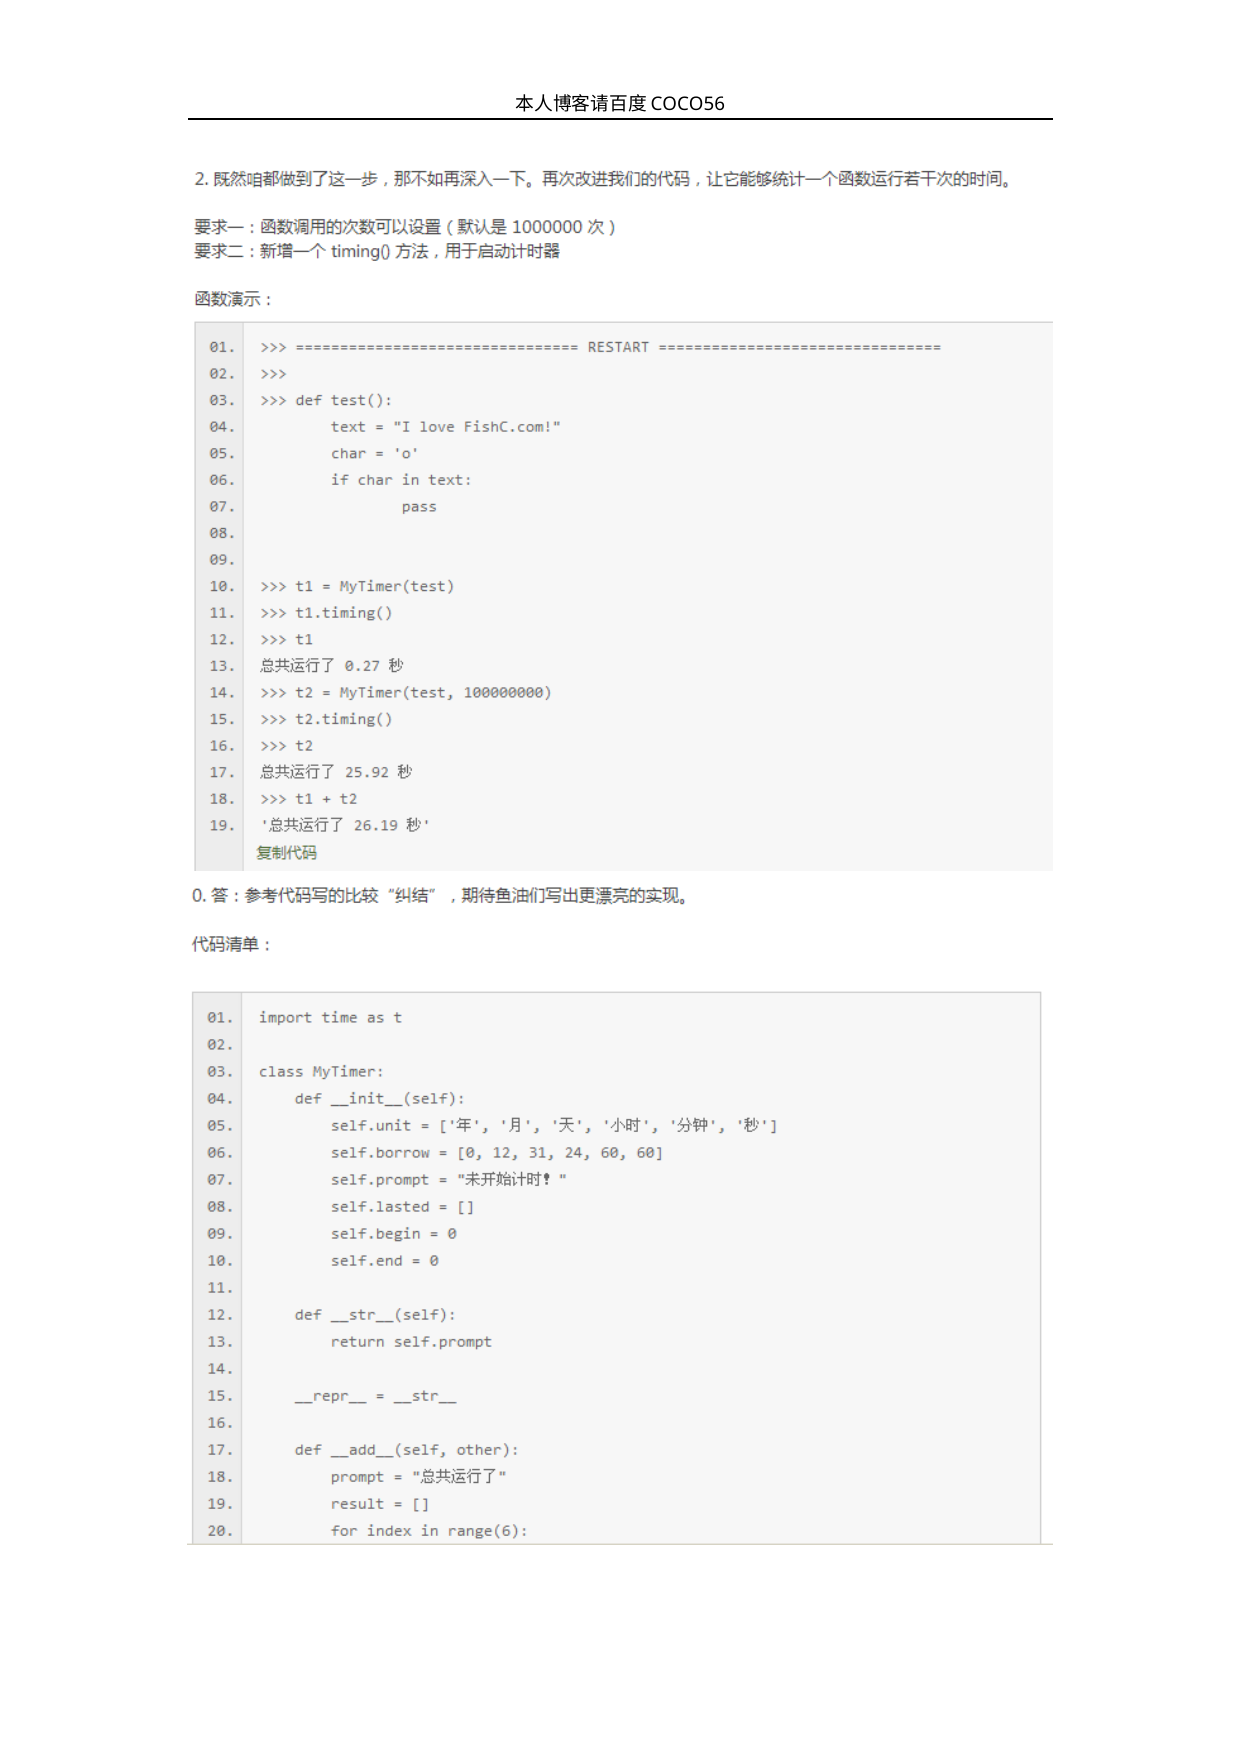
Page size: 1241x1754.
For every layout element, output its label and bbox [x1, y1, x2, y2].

picture [187, 161, 1053, 871]
picture [187, 876, 1053, 1545]
